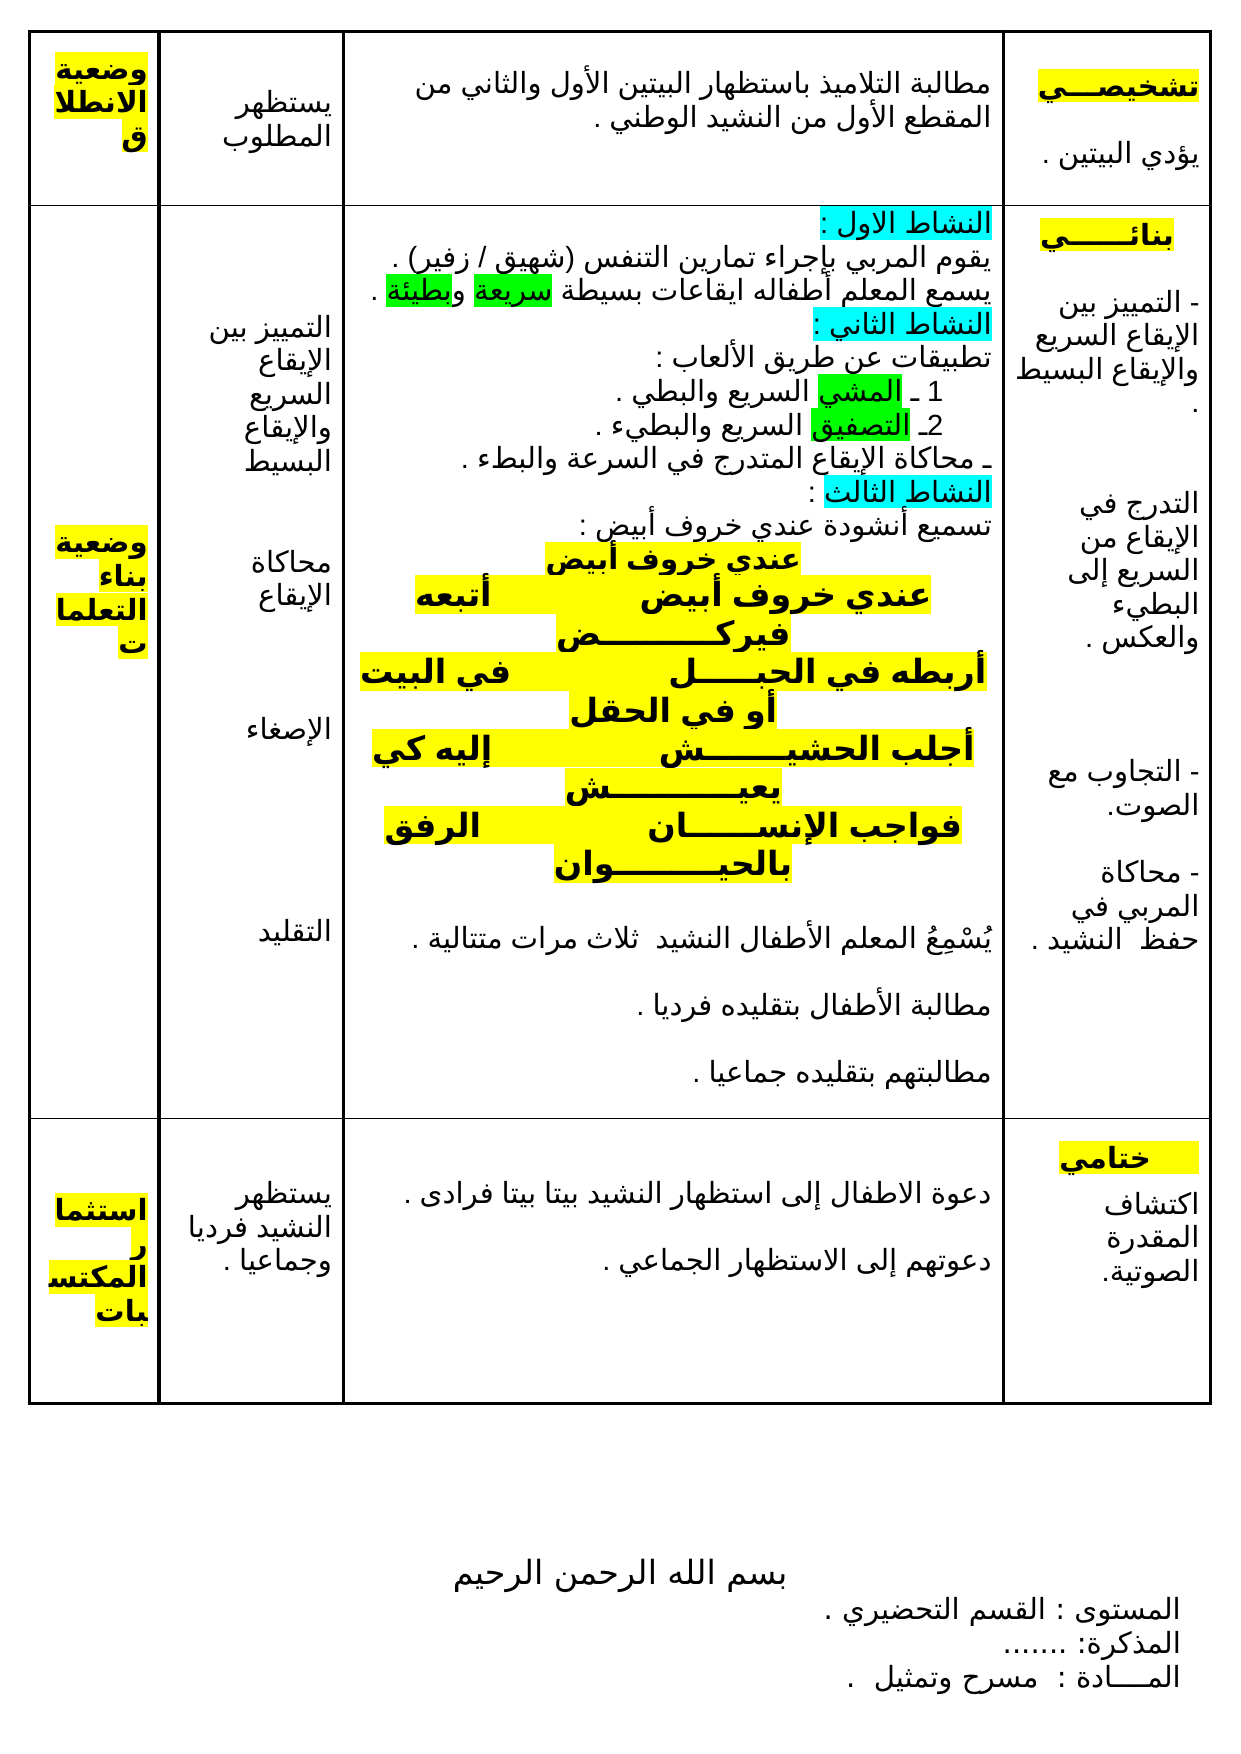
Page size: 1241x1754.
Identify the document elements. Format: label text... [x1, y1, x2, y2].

table_cell بنائــــــي - التمييز بين الإيقاع السريع والإيقاع البسيط . التدرج في الإيقاع من السريع إلى البطيء والعكس . - التجاوب مع الصوت. - محاكاة المربي في حفظ النشيد . [1005, 206, 1209, 1118]
table_cell يستظهر المطلوب [161, 33, 342, 205]
table_cell وضعية بناء التعلمات [31, 206, 157, 1118]
table_cell ختامي اكتشاف المقدرة الصوتية. [1005, 1119, 1209, 1402]
table_cell وضعية الانطلاق [31, 33, 157, 205]
table_cell مطالبة التلاميذ باستظهار البيتين الأول والثاني من المقطع الأول من النشيد الوطني . [345, 33, 1002, 205]
text المستوى : القسم التحضيري . المذكرة: ....... [59, 1592, 1181, 1660]
text بسم الله الرحمن الرحيم [59, 1553, 1181, 1592]
table_cell تشخيصـــي يؤدي البيتين . [1005, 33, 1209, 205]
table_cell النشاط الاول : يقوم المربي بإجراء تمارين التنفس (شهيق / زفير) . يسمع المعلم أطفاله ايقاعات بسيطة سريعة وبطيئة . النشاط الثاني : تطبيقات عن طريق الألعاب : 1 ـ المشي السريع والبطي . 2ـ التصفيق السريع والبطيء . ـ محاكاة الإيقاع المتدرج في السرعة والبطء . النشاط الثالث : تسميع أنشودة عندي خروف أبيض : عندي خروف أبيض عندي خروف أبيض أتبعه فيركــــــــــض أربطه في الحبـــــل في البيت أو في الحقل أجلب الحشيـــــــش إليه كي يعيـــــــــــش فواجب الإنســــــان الرفق بالحيـــــــــوان يُسْمِعُ المعلم الأطفال النشيد ثلاث مرات متتالية . مطالبة الأطفال بتقليده فرديا . مطالبتهم بتقليده جماعيا . [345, 206, 1002, 1118]
table_cell استثمار المكتسبات [31, 1119, 157, 1402]
table_cell يستظهر النشيد فرديا وجماعيا . [161, 1119, 342, 1402]
table_cell دعوة الاطفال إلى استظهار النشيد بيتا بيتا فرادى . دعوتهم إلى الاستظهار الجماعي . [345, 1119, 1002, 1402]
text المــــادة : مسرح وتمثيل . [59, 1660, 1181, 1694]
table_cell التمييز بين الإيقاع السريع والإيقاع البسيط محاكاة الإيقاع الإصغاء التقليد [161, 206, 342, 1118]
